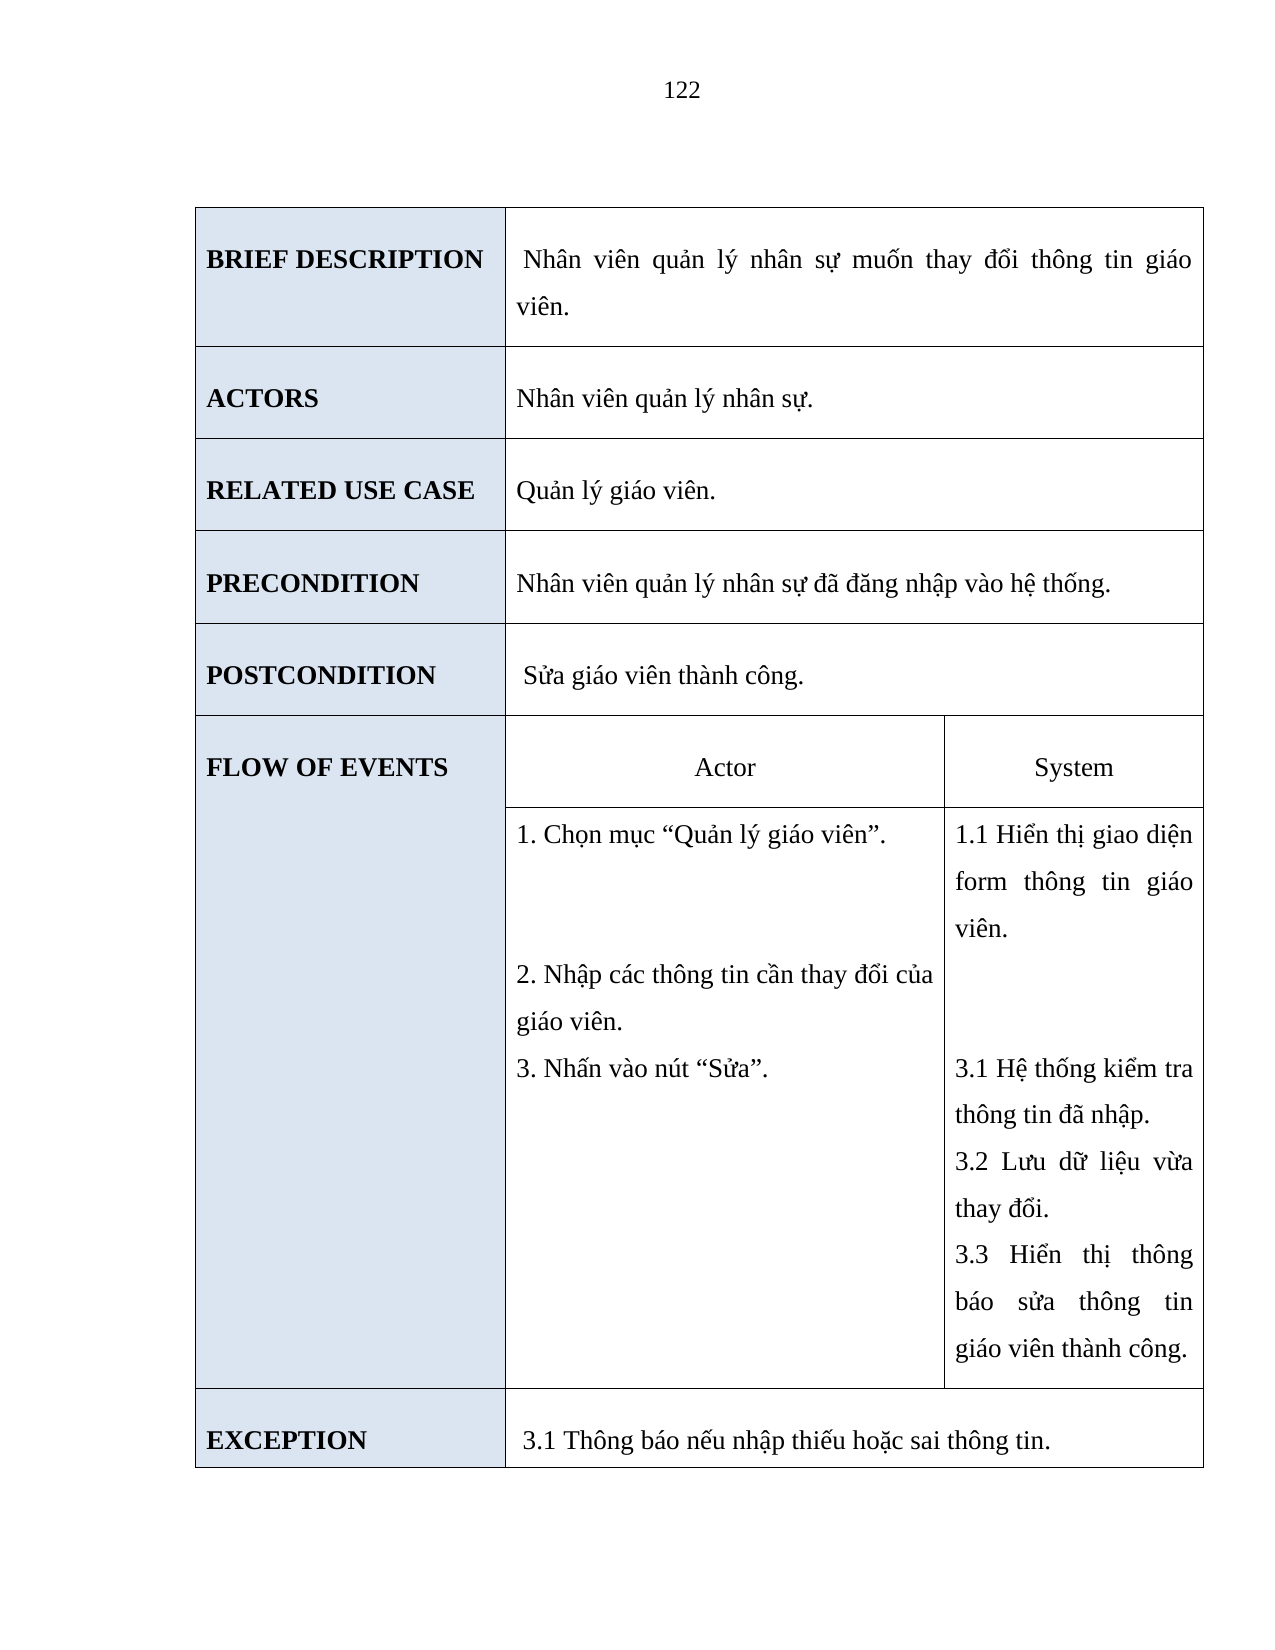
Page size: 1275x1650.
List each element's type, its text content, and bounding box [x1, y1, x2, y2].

table_cell Quản lý giáo viên. [506, 439, 1203, 530]
table_cell System [945, 716, 1203, 807]
table_cell Nhân viên quản lý nhân sự muốn thay đổi thông tin giáo viên. [506, 208, 1203, 346]
table_cell PRECONDITION [196, 531, 505, 623]
table_cell POSTCONDITION [196, 624, 505, 715]
table_cell 1.1 Hiển thị giao diện form thông tin giáo viên. 3.1 Hệ thống kiểm tra thông tin đã nhập. 3.2 Lưu dữ liệu vừa thay đổi. 3.3 Hiển thị thông báo sửa thông tin giáo viên thành công. [945, 808, 1203, 1388]
table_cell FLOW OF EVENTS [196, 716, 505, 1388]
table_cell Sửa giáo viên thành công. [506, 624, 1203, 715]
table_cell Nhân viên quản lý nhân sự đã đăng nhập vào hệ thống. [506, 531, 1203, 623]
table_cell ACTORS [196, 347, 505, 438]
table_cell Nhân viên quản lý nhân sự. [506, 347, 1203, 438]
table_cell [506, 1389, 1203, 1467]
table_cell BRIEF DESCRIPTION [196, 208, 505, 346]
table_cell EXCEPTION CONDITION [196, 1389, 505, 1467]
table_cell Actor [506, 716, 944, 807]
table_cell RELATED USE CASE [196, 439, 505, 530]
table_cell 1. Chọn mục “Quản lý giáo viên”. 2. Nhập các thông tin cần thay đổi của giáo viên. 3. Nhấn vào nút “Sửa”. [506, 808, 944, 1388]
